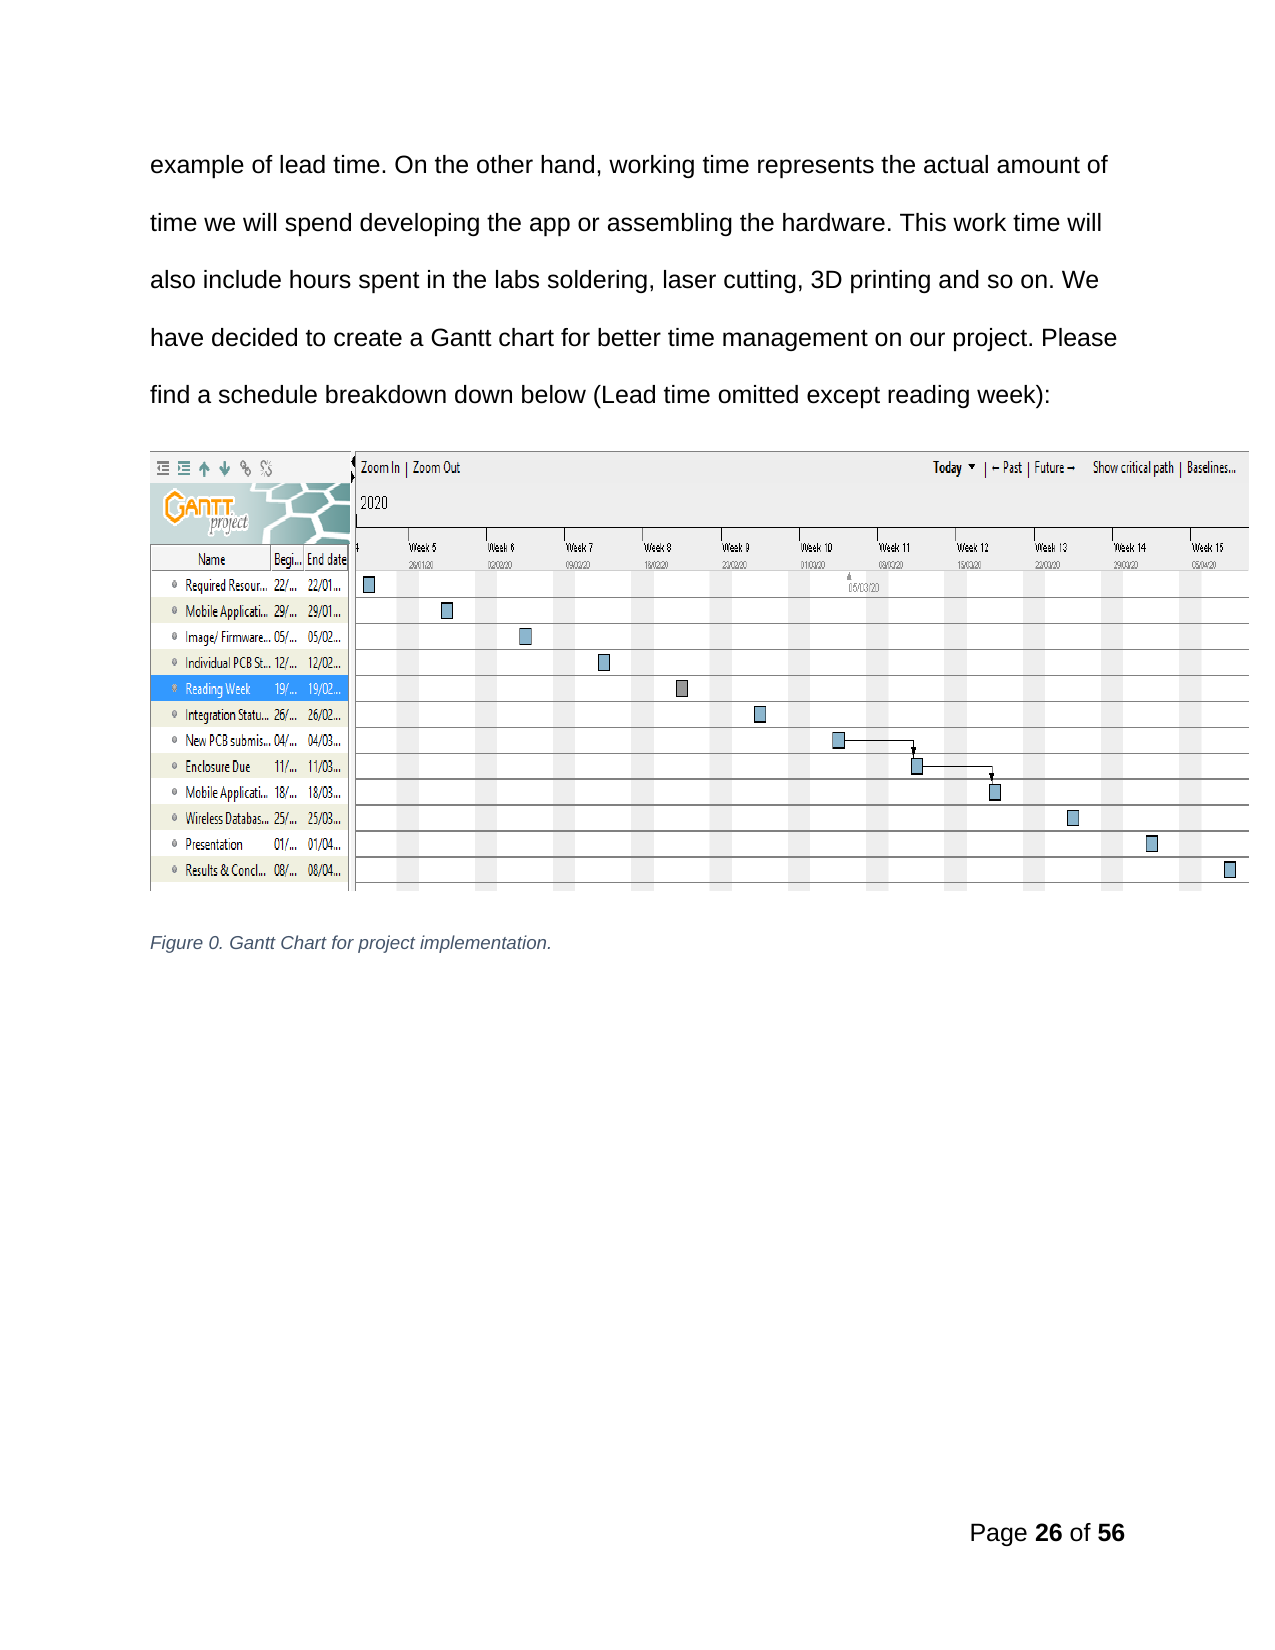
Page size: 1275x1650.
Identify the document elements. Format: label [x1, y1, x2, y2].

picture [150, 450, 1250, 891]
